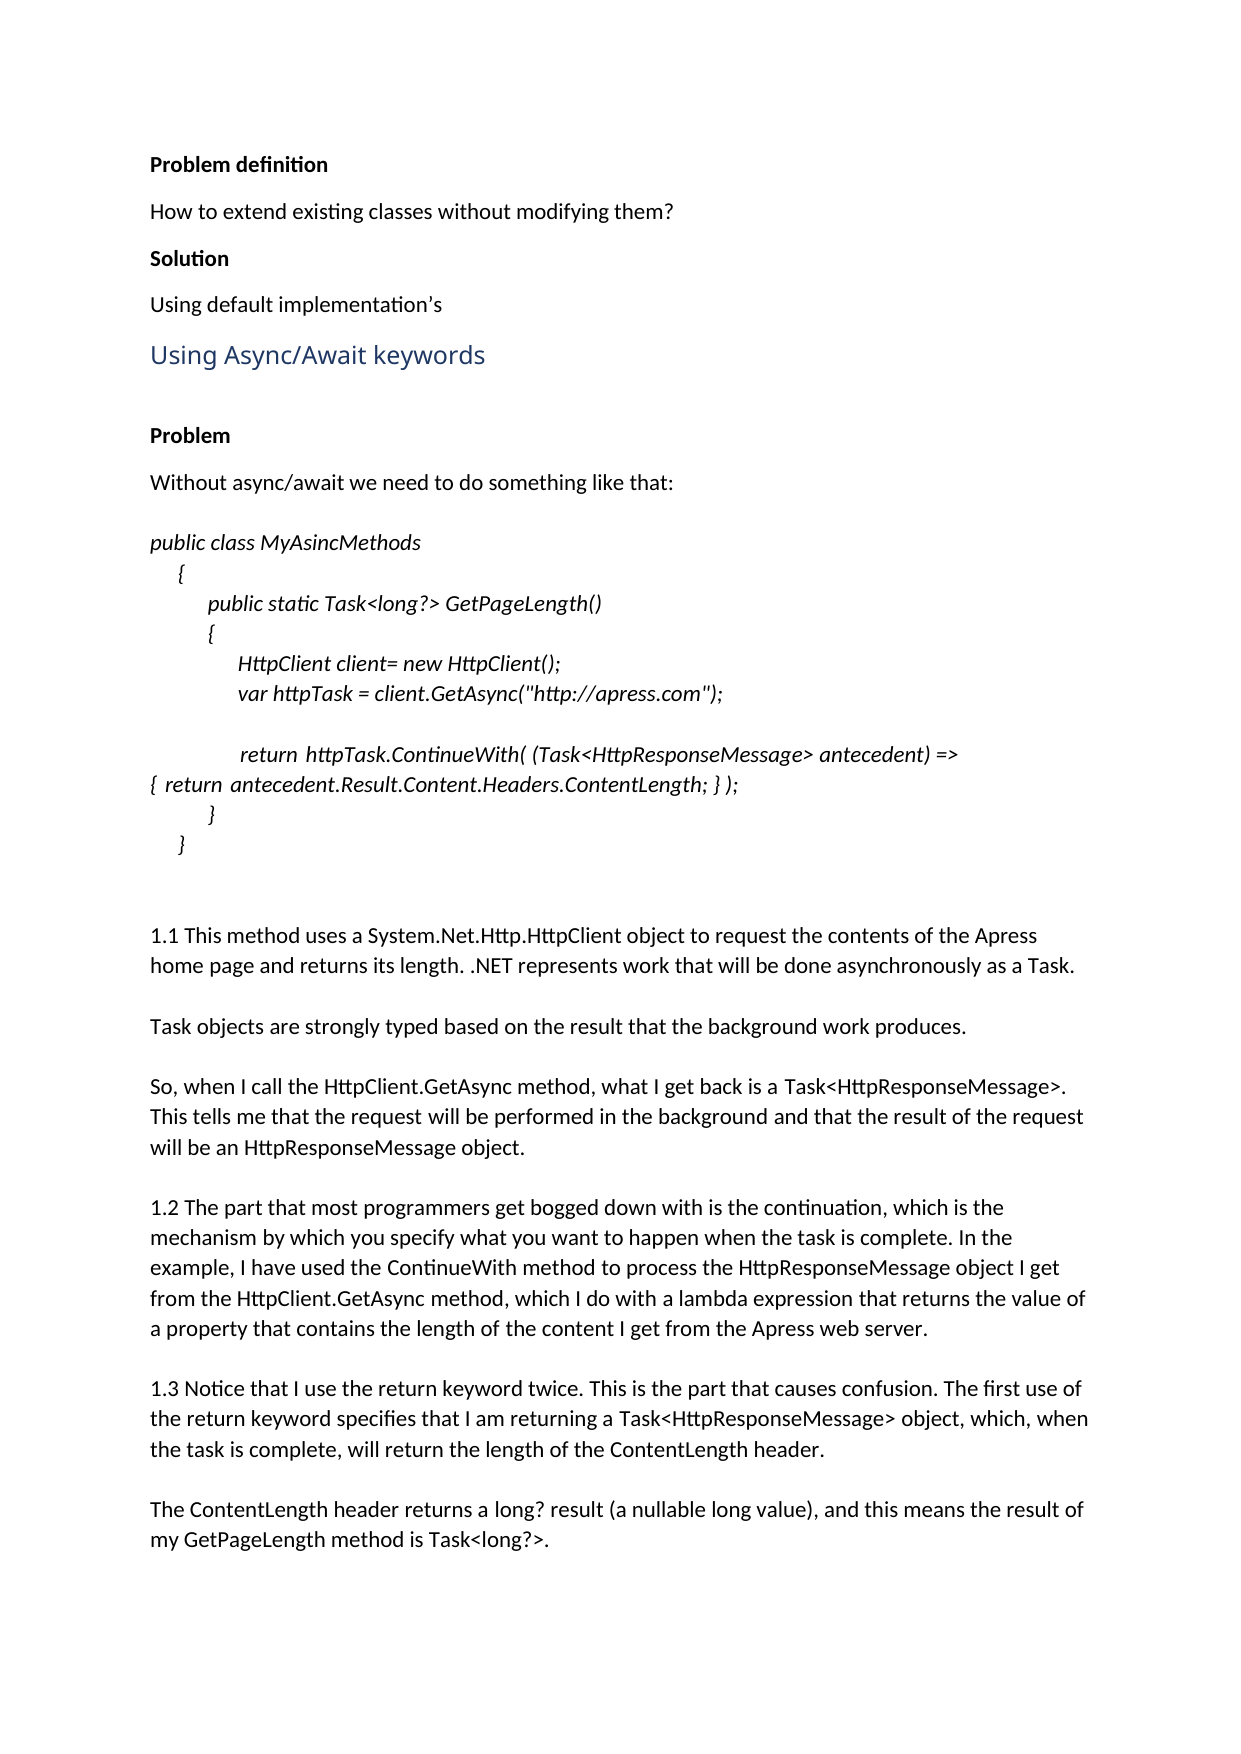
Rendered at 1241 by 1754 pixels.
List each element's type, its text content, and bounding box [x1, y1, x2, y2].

text Problem [150, 421, 1090, 449]
subtitle Using Async/Await keywords [150, 337, 1090, 372]
text How to extend existing classes without modifying them? [150, 197, 1090, 225]
text Using default implementation’s [150, 291, 1090, 319]
text Problem definition [150, 150, 1090, 178]
text Solution [150, 244, 1090, 272]
text Without async/await we need to do something like that: public class MyAsincMethods { public static Task<long?> GetPageLength() { HttpClient client= new HttpClient(); var httpTask = client.GetAsync("http://apress.com"); return httpTask.ContinueWith( (Task<HttpResponseMessage> antecedent) => { return antecedent.Result.Content.Headers.ContentLength; } ); } } 1.1 This method uses a System.Net.Http.HttpClient object to request the contents of the Apress home page and returns its length. .NET represents work that will be done asynchronously as a Task. Task objects are strongly typed based on the result that the background work produces. So, when I call the HttpClient.GetAsync method, what I get back is a Task<HttpResponseMessage>. This tells me that the request will be performed in the background and that the result of the request will be an HttpResponseMessage object. 1.2 The part that most programmers get bogged down with is the continuation, which is the mechanism by which you specify what you want to happen when the task is complete. In the example, I have used the ContinueWith method to process the HttpResponseMessage object I get from the HttpClient.GetAsync method, which I do with a lambda expression that returns the value of a property that contains the length of the content I get from the Apress web server. 1.3 Notice that I use the return keyword twice. This is the part that causes confusion. The first use of the return keyword specifies that I am returning a Task<HttpResponseMessage> object, which, when the task is complete, will return the length of the ContentLength header. The ContentLength header returns a long? result (a nullable long value), and this means the result of my GetPageLength method is Task<long?>. [150, 468, 1090, 1553]
